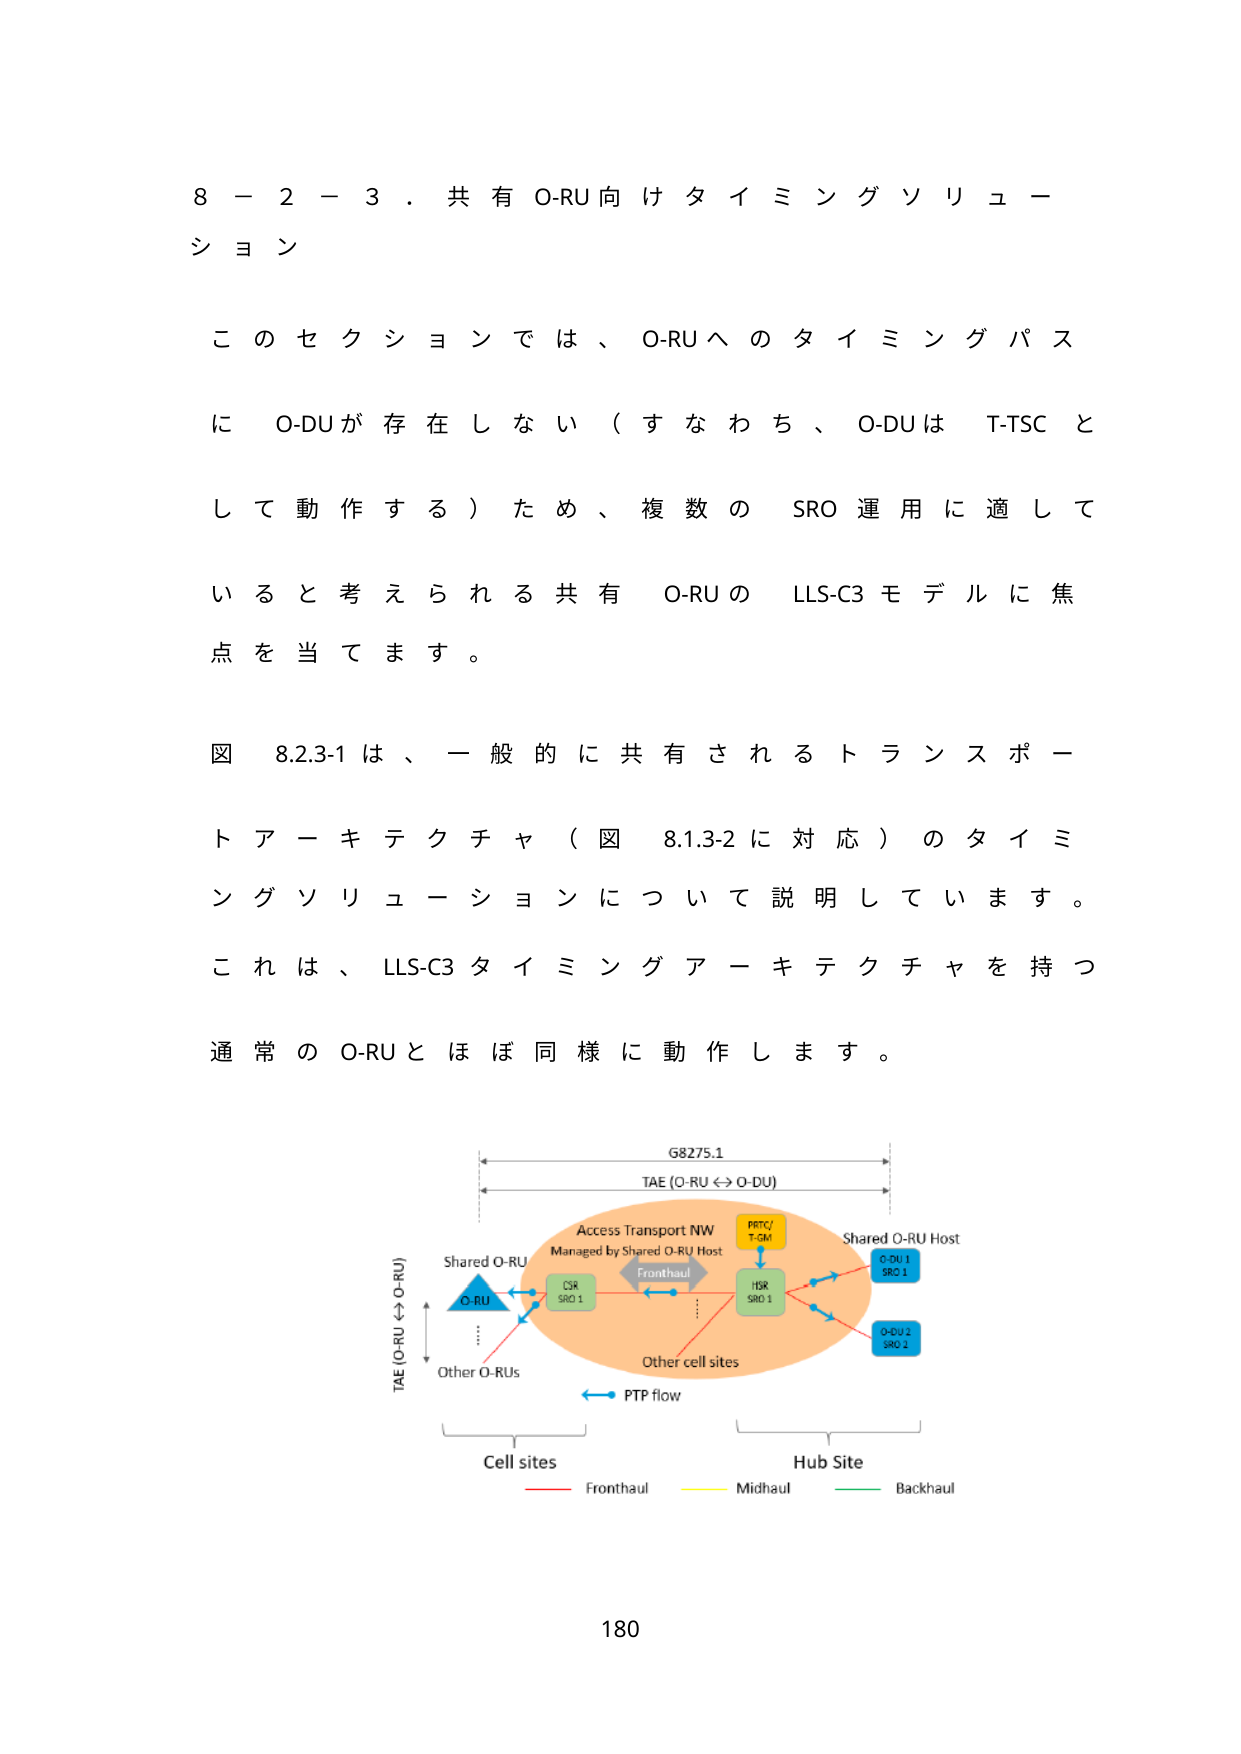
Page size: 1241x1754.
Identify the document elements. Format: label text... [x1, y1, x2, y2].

picture [210, 1134, 1143, 1513]
text ８－２－３．共有O-RU向けタイミングソリューション [168, 162, 1116, 262]
text このセクションでは、O-RU へのタイミングパスに O-DU が存在しない（すなわち、O-DU は T-TSC として動作する）ため、複数の SRO 運用に適していると考えられる共有 O-RU の LLS-C3 モデルに焦点を当てます。 [192, 304, 1116, 668]
text 図 8.2.3-1は、一般的に共有されるトランスポートアーキテクチャ（図 8.1.3-2に対応）のタイミングソリューションについて説明しています。これは、LLS-C3タイミングアーキテクチャを持つ通常のO-RUとほぼ同様に動作します。 [192, 719, 1116, 1083]
